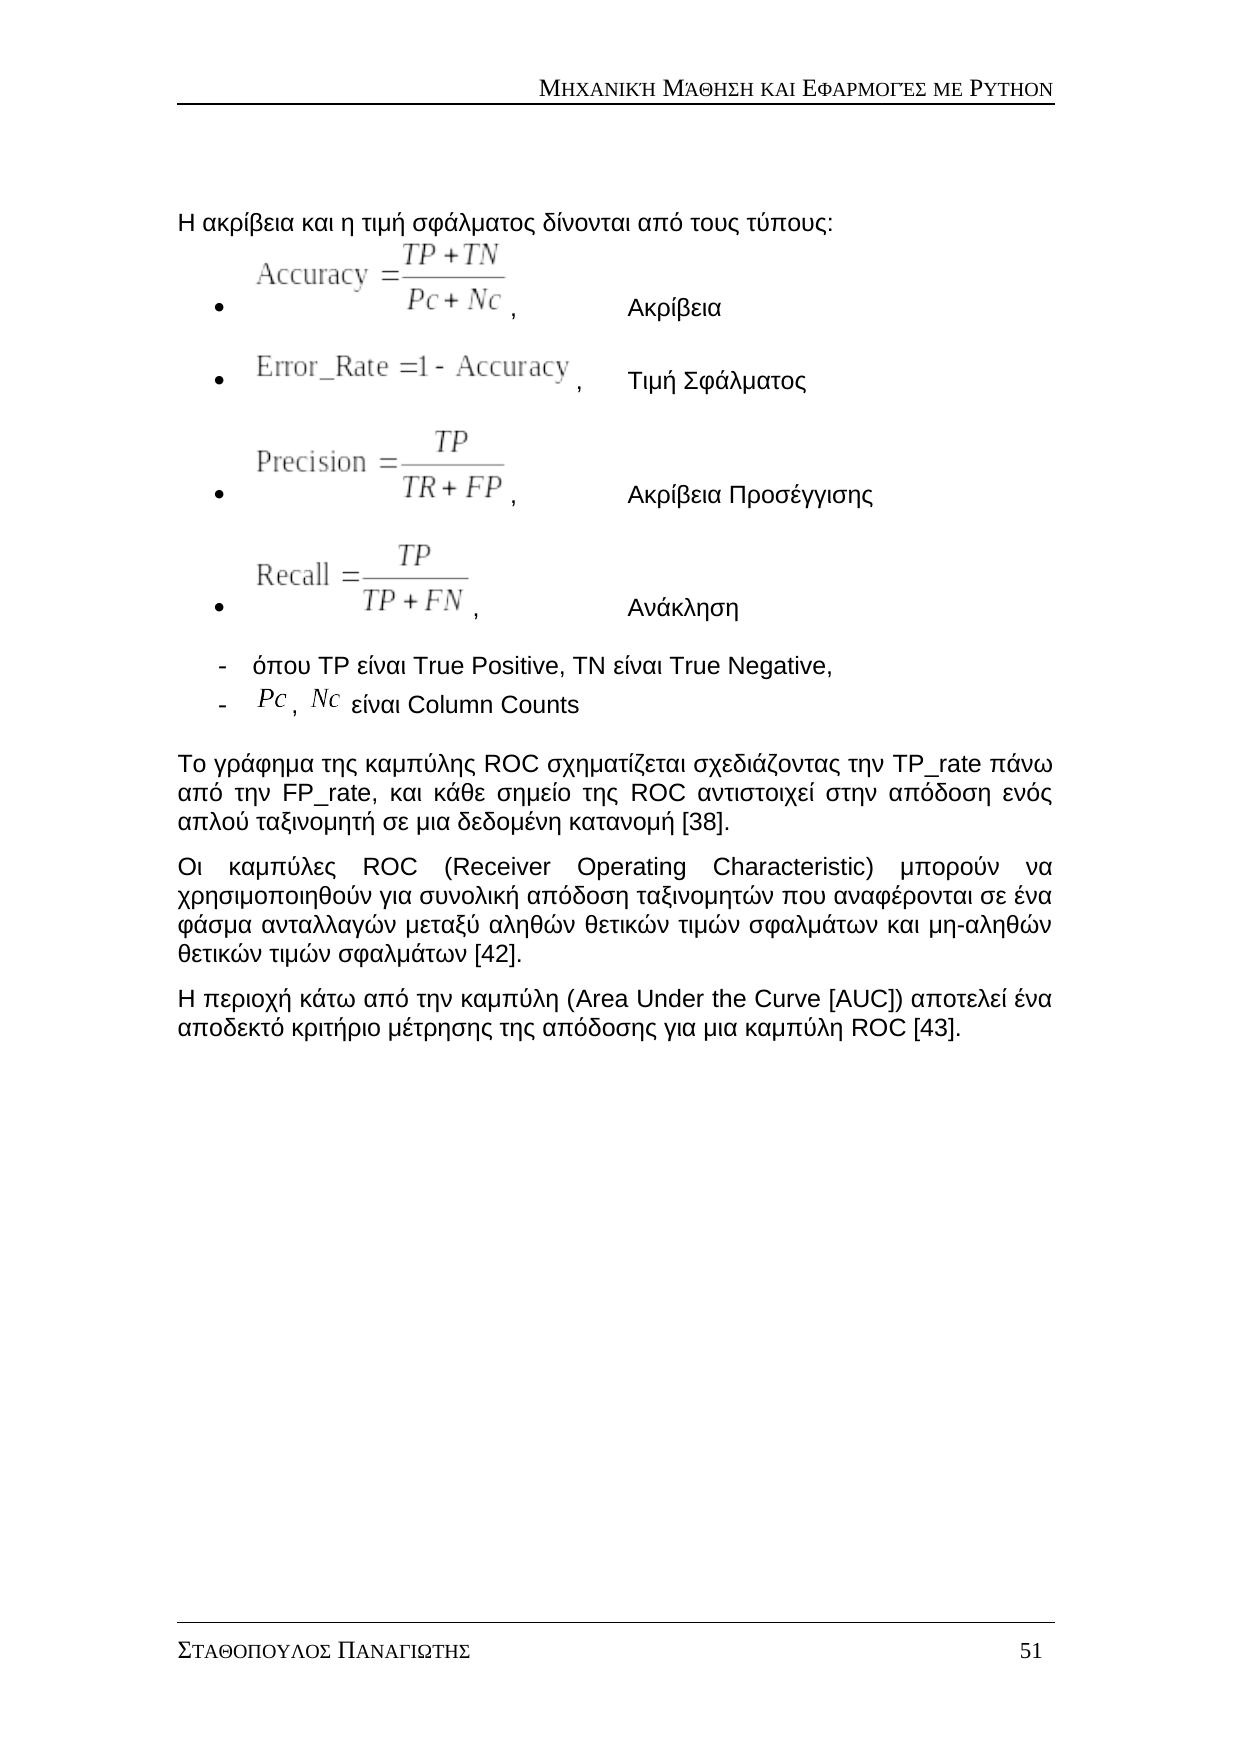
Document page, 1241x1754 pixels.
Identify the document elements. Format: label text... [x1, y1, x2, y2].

list , είναι Column Counts [215, 682, 1053, 721]
list , Ακρίβεια [215, 236, 1053, 321]
list Η περιοχή κάτω από την καμπύλη (Area Under the Curve [AUC]) αποτελεί ένα αποδεκτό κριτήριο μέτρησης της απόδοσης για μια καμπύλη ROC [43]. [177, 984, 1053, 1042]
list , Ανάκληση [215, 537, 1053, 622]
list Το γράφημα της καμπύλης ROC σχηματίζεται σχεδιάζοντας την TP_rate πάνω από την FP_rate, και κάθε σημείο της ROC αντιστοιχεί στην απόδοση ενός απλού ταξινομητή σε μια δεδομένη κατανομή [38]. [177, 749, 1053, 836]
list Οι καμπύλες ROC (Receiver Operating Characteristic) μπορούν να χρησιμοποιηθούν για συνολική απόδοση ταξινομητών που αναφέρονται σε ένα φάσμα ανταλλαγών μεταξύ αληθών θετικών τιμών σφαλμάτων και μη-αληθών θετικών τιμών σφαλμάτων [42]. [177, 852, 1053, 967]
list , Τιμή Σφάλματος [215, 350, 1053, 394]
list , Ακρίβεια Προσέγγισης [215, 423, 1053, 508]
list Η ακρίβεια και η τιμή σφάλματος δίνονται από τους τύπους: [177, 207, 1053, 236]
list όπου TP είναι True Positive, TN είναι True Negative, [215, 651, 1053, 682]
